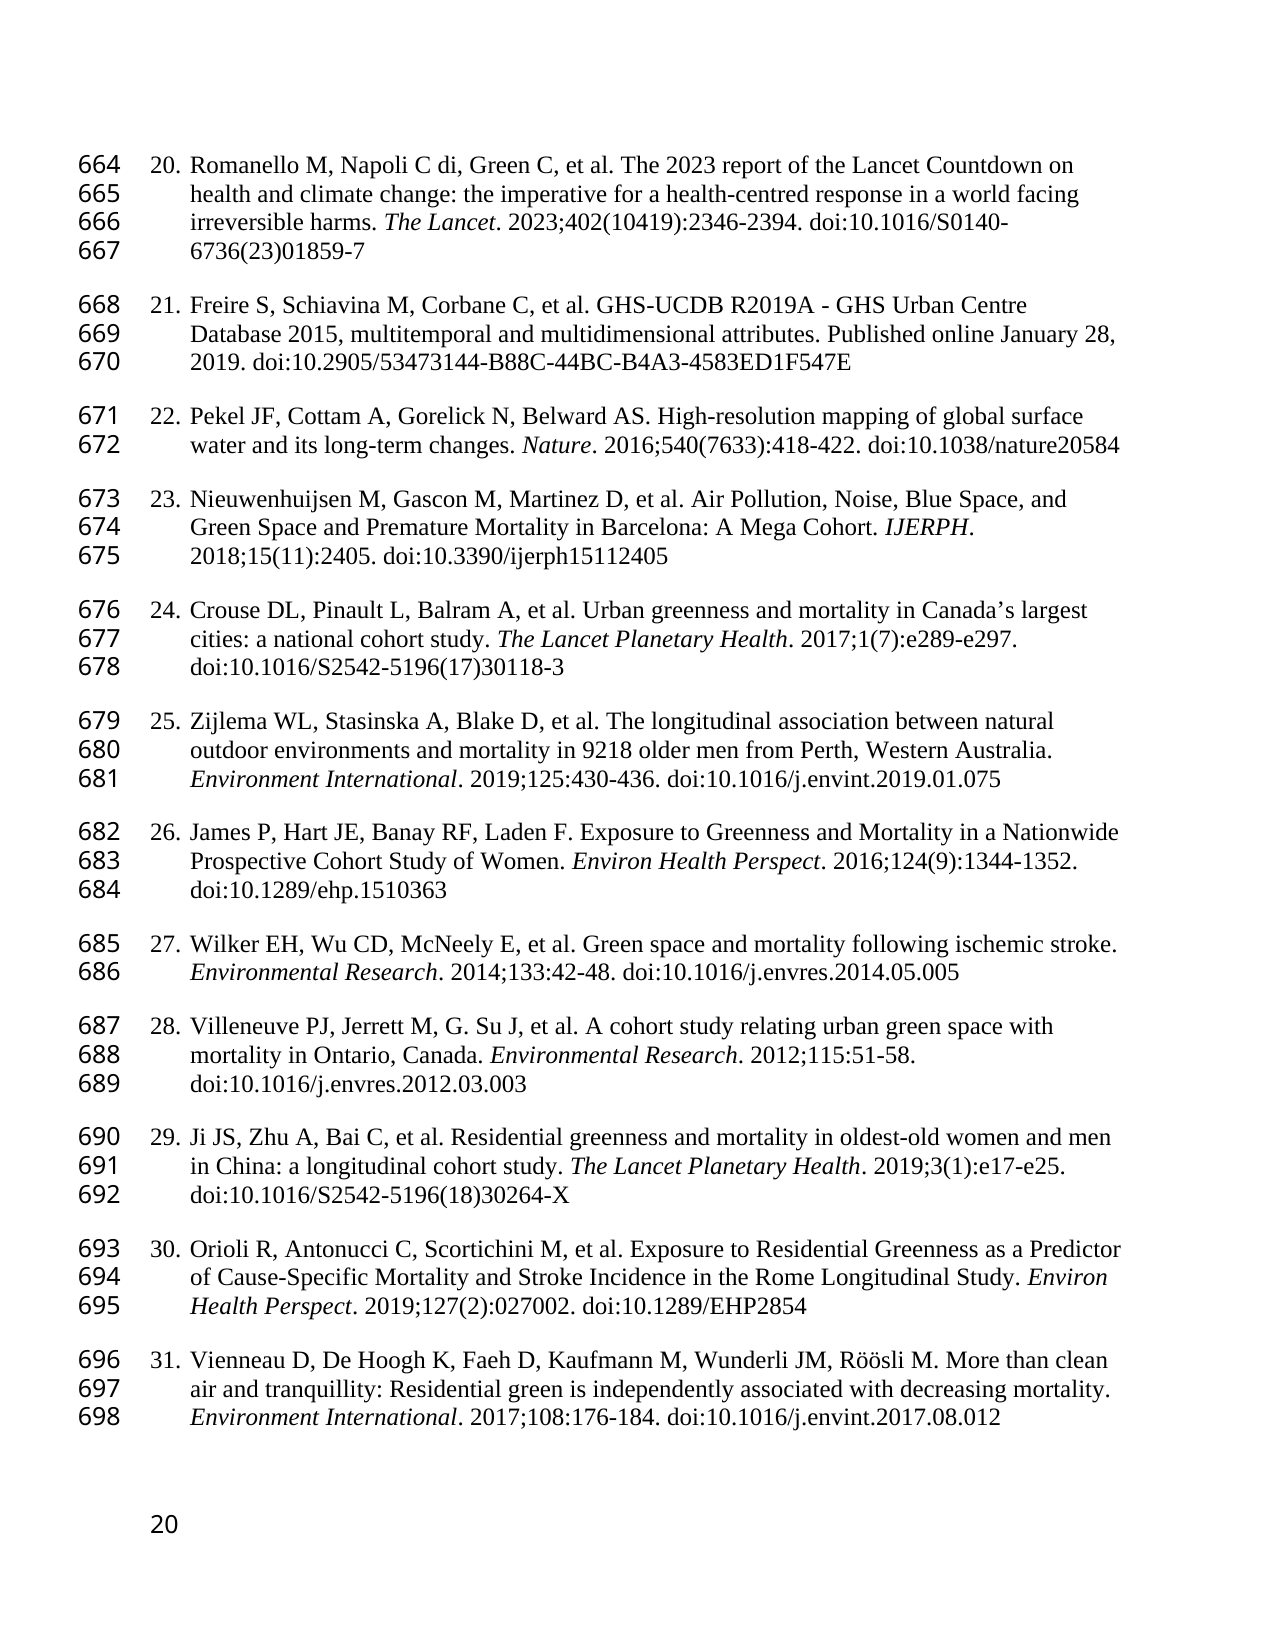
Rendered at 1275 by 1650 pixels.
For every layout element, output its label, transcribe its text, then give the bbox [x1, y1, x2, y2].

text 20. Romanello M, Napoli C di, Green C, et al. The 2023 report of the Lancet Countdown on health and climate change: the imperative for a health-centred response in a world facing irreversible harms. The Lancet. 2023;402(10419):2346-2394. doi:10.1016/S0140-6736(23)01859-7 [150, 150, 1125, 265]
text 25. Zijlema WL, Stasinska A, Blake D, et al. The longitudinal association between natural outdoor environments and mortality in 9218 older men from Perth, Western Australia. Environment International. 2019;125:430-436. doi:10.1016/j.envint.2019.01.075 [150, 706, 1125, 792]
text 31. Vienneau D, De Hoogh K, Faeh D, Kaufmann M, Wunderli JM, Röösli M. More than clean air and tranquillity: Residential green is independently associated with decreasing mortality. Environment International. 2017;108:176-184. doi:10.1016/j.envint.2017.08.012 [150, 1345, 1125, 1431]
text 30. Orioli R, Antonucci C, Scortichini M, et al. Exposure to Residential Greenness as a Predictor of Cause-Specific Mortality and Stroke Incidence in the Rome Longitudinal Study. Environ Health Perspect. 2019;127(2):027002. doi:10.1289/EHP2854 [150, 1234, 1125, 1320]
text 28. Villeneuve PJ, Jerrett M, G. Su J, et al. A cohort study relating urban green space with mortality in Ontario, Canada. Environmental Research. 2012;115:51-58. doi:10.1016/j.envres.2012.03.003 [150, 1011, 1125, 1097]
text 21. Freire S, Schiavina M, Corbane C, et al. GHS-UCDB R2019A - GHS Urban Centre Database 2015, multitemporal and multidimensional attributes. Published online January 28, 2019. doi:10.2905/53473144-B88C-44BC-B4A3-4583ED1F547E [150, 290, 1125, 376]
text 26. James P, Hart JE, Banay RF, Laden F. Exposure to Greenness and Mortality in a Nationwide Prospective Cohort Study of Women. Environ Health Perspect. 2016;124(9):1344-1352. doi:10.1289/ehp.1510363 [150, 817, 1125, 904]
text 27. Wilker EH, Wu CD, McNeely E, et al. Green space and mortality following ischemic stroke. Environmental Research. 2014;133:42-48. doi:10.1016/j.envres.2014.05.005 [150, 929, 1125, 986]
text 29. Ji JS, Zhu A, Bai C, et al. Residential greenness and mortality in oldest-old women and men in China: a longitudinal cohort study. The Lancet Planetary Health. 2019;3(1):e17-e25. doi:10.1016/S2542-5196(18)30264-X [150, 1122, 1125, 1209]
text 24. Crouse DL, Pinault L, Balram A, et al. Urban greenness and mortality in Canada’s largest cities: a national cohort study. The Lancet Planetary Health. 2017;1(7):e289-e297. doi:10.1016/S2542-5196(17)30118-3 [150, 595, 1125, 681]
text 23. Nieuwenhuijsen M, Gascon M, Martinez D, et al. Air Pollution, Noise, Blue Space, and Green Space and Premature Mortality in Barcelona: A Mega Cohort. IJERPH. 2018;15(11):2405. doi:10.3390/ijerph15112405 [150, 484, 1125, 570]
text 22. Pekel JF, Cottam A, Gorelick N, Belward AS. High-resolution mapping of global surface water and its long-term changes. Nature. 2016;540(7633):418-422. doi:10.1038/nature20584 [150, 401, 1125, 459]
